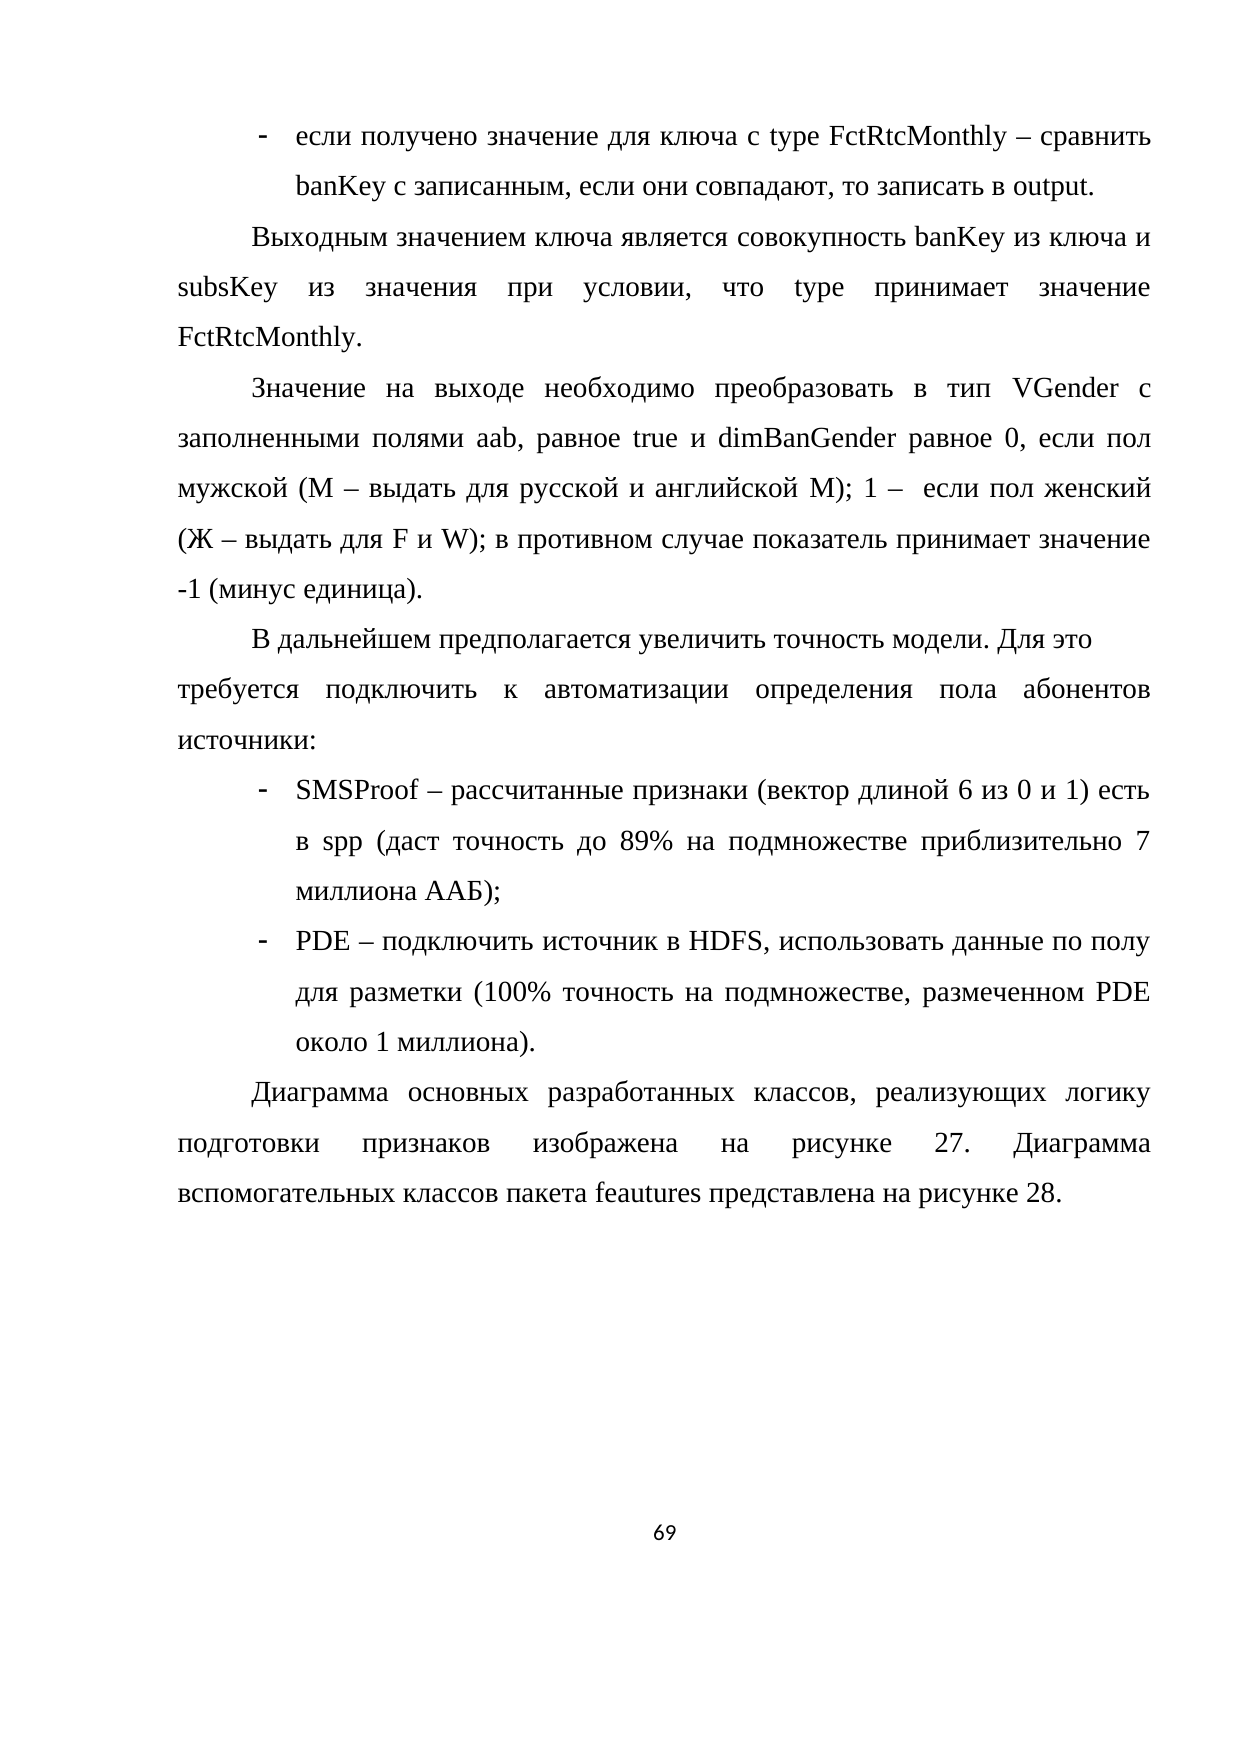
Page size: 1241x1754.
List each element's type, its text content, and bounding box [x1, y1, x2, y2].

text если получено значение для ключа с type FctRtcMonthly – сравнить banKey с записанным, если они совпадают, то записать в output. [258, 118, 1152, 202]
text В дальнейшем предполагается увеличить точность модели. Для это [177, 621, 1152, 655]
text Выходным значением ключа является совокупность banKey из ключа и subsKey из значения при условии, что type принимает значение FctRtcMonthly. [177, 219, 1152, 353]
text Значение на выходе необходимо преобразовать в тип VGender с заполненными полями aab, равное true и dimBanGender равное 0, если пол мужской (М – выдать для русской и английской M); 1 – если пол женский (Ж – выдать для F и W); в противном случае показатель принимает значение -1 (минус единица). [177, 370, 1152, 604]
text SMSProof – рассчитанные признаки (вектор длиной 6 из 0 и 1) есть в spp (даст точность до 89% на подмножестве приблизительно 7 миллиона ААБ); [258, 772, 1152, 907]
text Диаграмма основных разработанных классов, реализующих логику подготовки признаков изображена на рисунке 27. Диаграмма вспомогательных классов пакета feautures представлена на рисунке 28. [177, 1074, 1152, 1208]
text PDE – подключить источник в HDFS, использовать данные по полу для разметки (100% точность на подмножестве, размеченном PDE около 1 миллиона). [258, 923, 1152, 1058]
text требуется подключить к автоматизации определения пола абонентов источники: [177, 672, 1152, 756]
